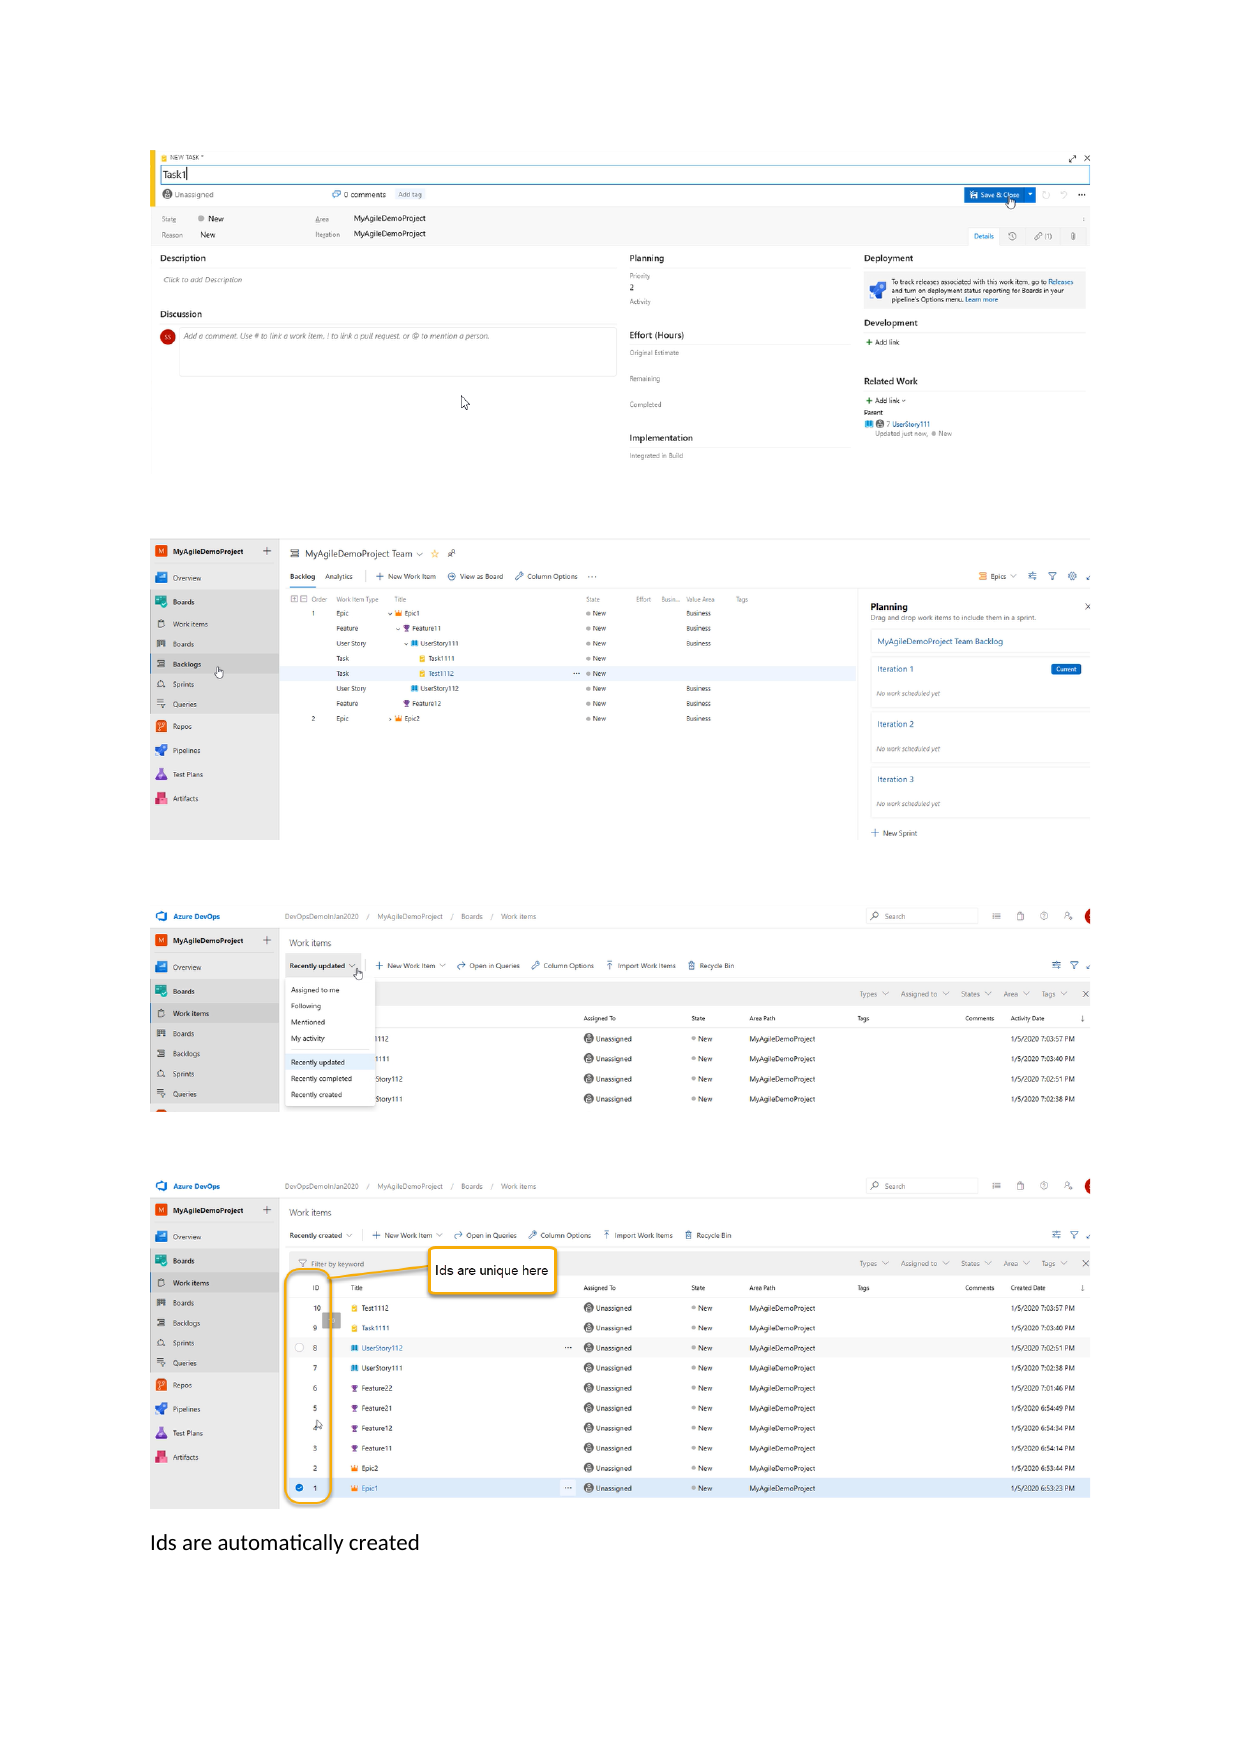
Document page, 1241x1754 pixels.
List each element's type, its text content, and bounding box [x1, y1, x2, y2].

picture [150, 538, 1091, 840]
picture [150, 1177, 1091, 1509]
text Ids are automatically created [150, 1528, 1090, 1556]
picture [150, 150, 1091, 474]
picture [150, 905, 1091, 1112]
